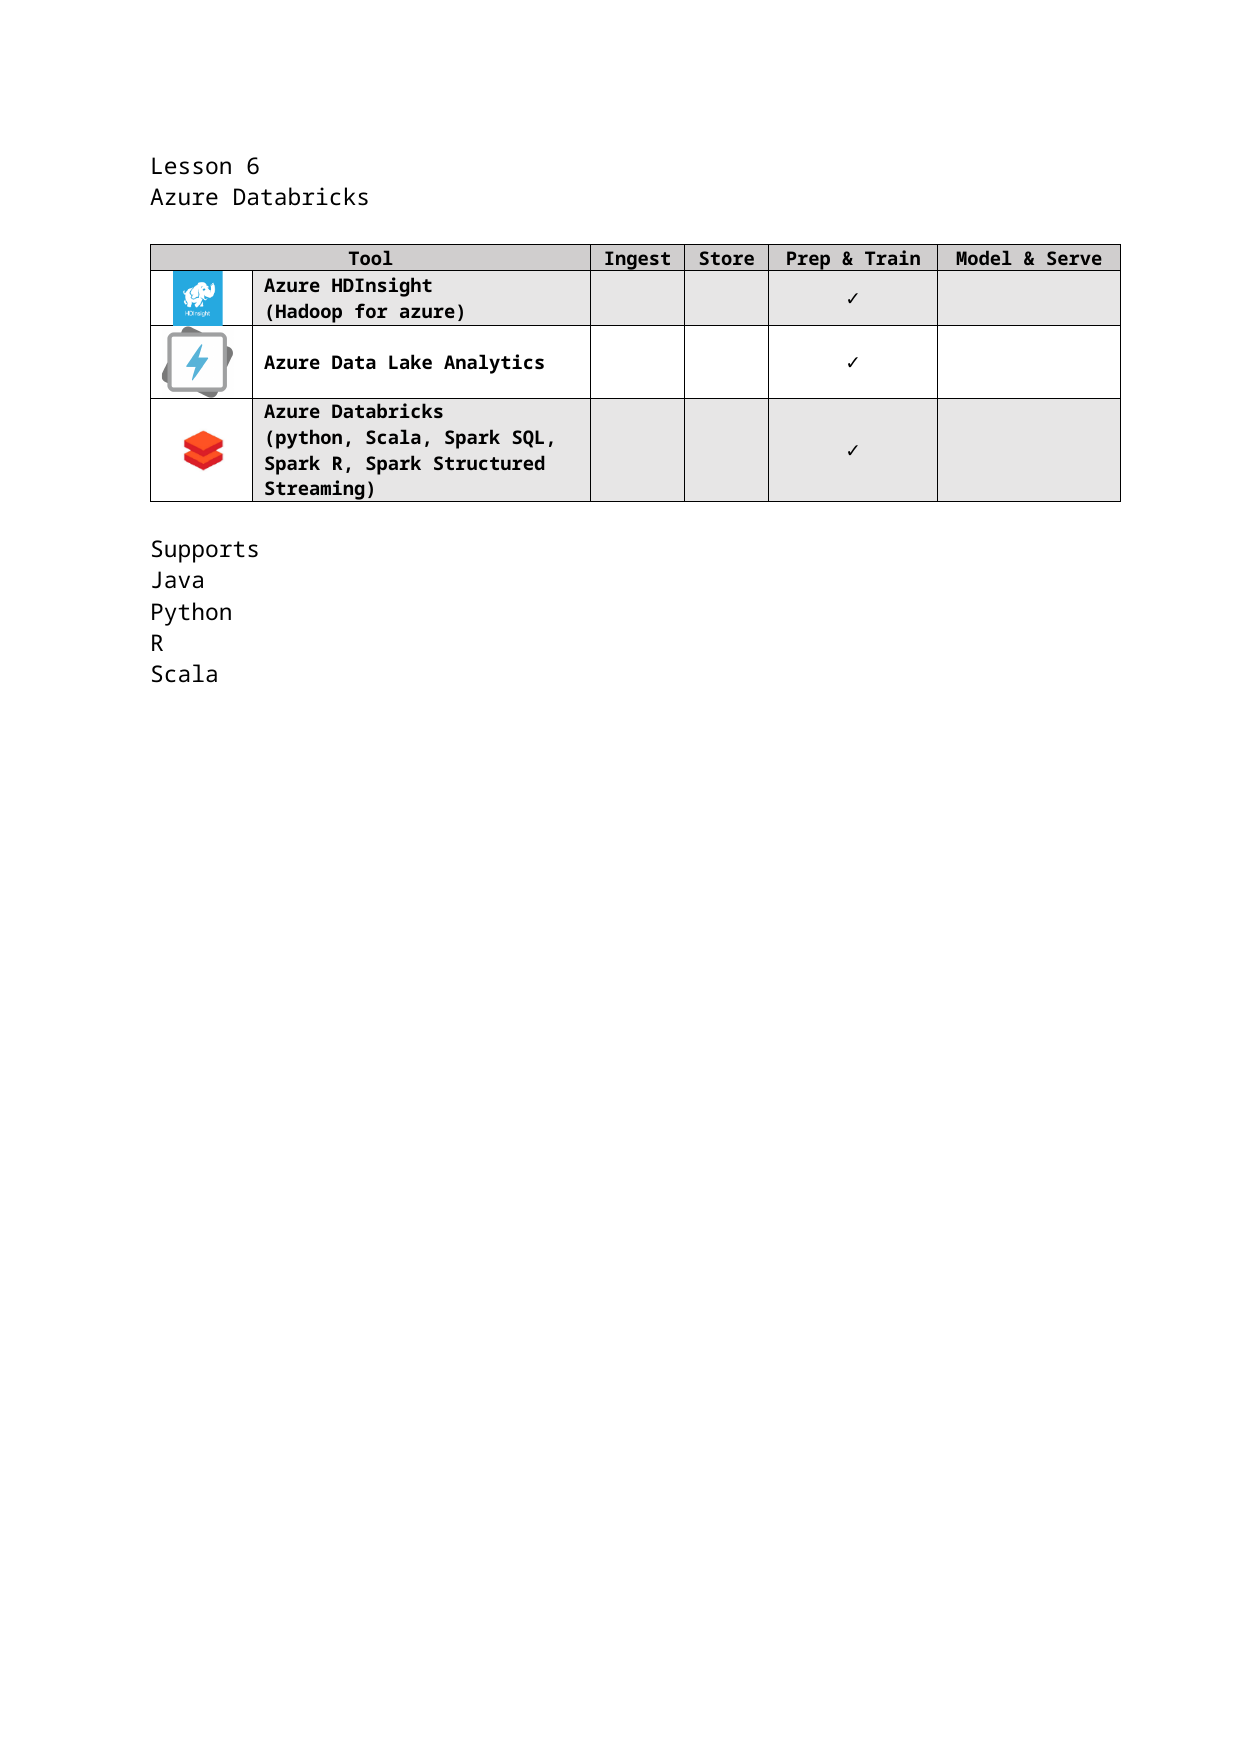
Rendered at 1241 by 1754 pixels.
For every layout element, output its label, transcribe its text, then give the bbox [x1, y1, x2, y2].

table_header Prep & Train [769, 245, 937, 270]
table_cell [938, 326, 1120, 398]
table_cell [151, 399, 252, 501]
table_cell Azure Databricks (python, Scala, Spark SQL, Spark R, Spark Structured Streaming) [253, 399, 590, 501]
text R [150, 627, 1090, 658]
table_cell [685, 326, 768, 398]
table_cell Azure Data Lake Analytics [253, 326, 590, 398]
table_header Ingest [591, 245, 684, 270]
text Java [150, 564, 1090, 596]
table_cell [685, 399, 768, 501]
table_cell [234, 326, 252, 398]
table_cell [151, 271, 173, 325]
table_cell [591, 326, 684, 398]
table_cell [938, 271, 1120, 325]
text Supports [150, 533, 1090, 564]
text Lesson 6 [150, 150, 1090, 181]
table_cell [685, 271, 768, 325]
picture [161, 271, 234, 398]
table_cell [591, 399, 684, 501]
table_header Store [685, 245, 768, 270]
table_cell [591, 271, 684, 325]
table_cell [938, 399, 1120, 501]
table_cell Azure HDInsight (Hadoop for azure) [253, 271, 590, 325]
picture [173, 420, 233, 480]
table_header Tool [151, 245, 590, 270]
text Scala [150, 658, 1090, 689]
table_header Model & Serve [938, 245, 1120, 270]
table_cell ✓ [769, 326, 937, 398]
table_cell [223, 271, 252, 325]
text Python [150, 596, 1090, 627]
text Azure Databricks [150, 181, 1090, 212]
table_cell ✓ [769, 271, 937, 325]
table_cell [151, 326, 161, 398]
table_cell ✓ [769, 399, 937, 501]
